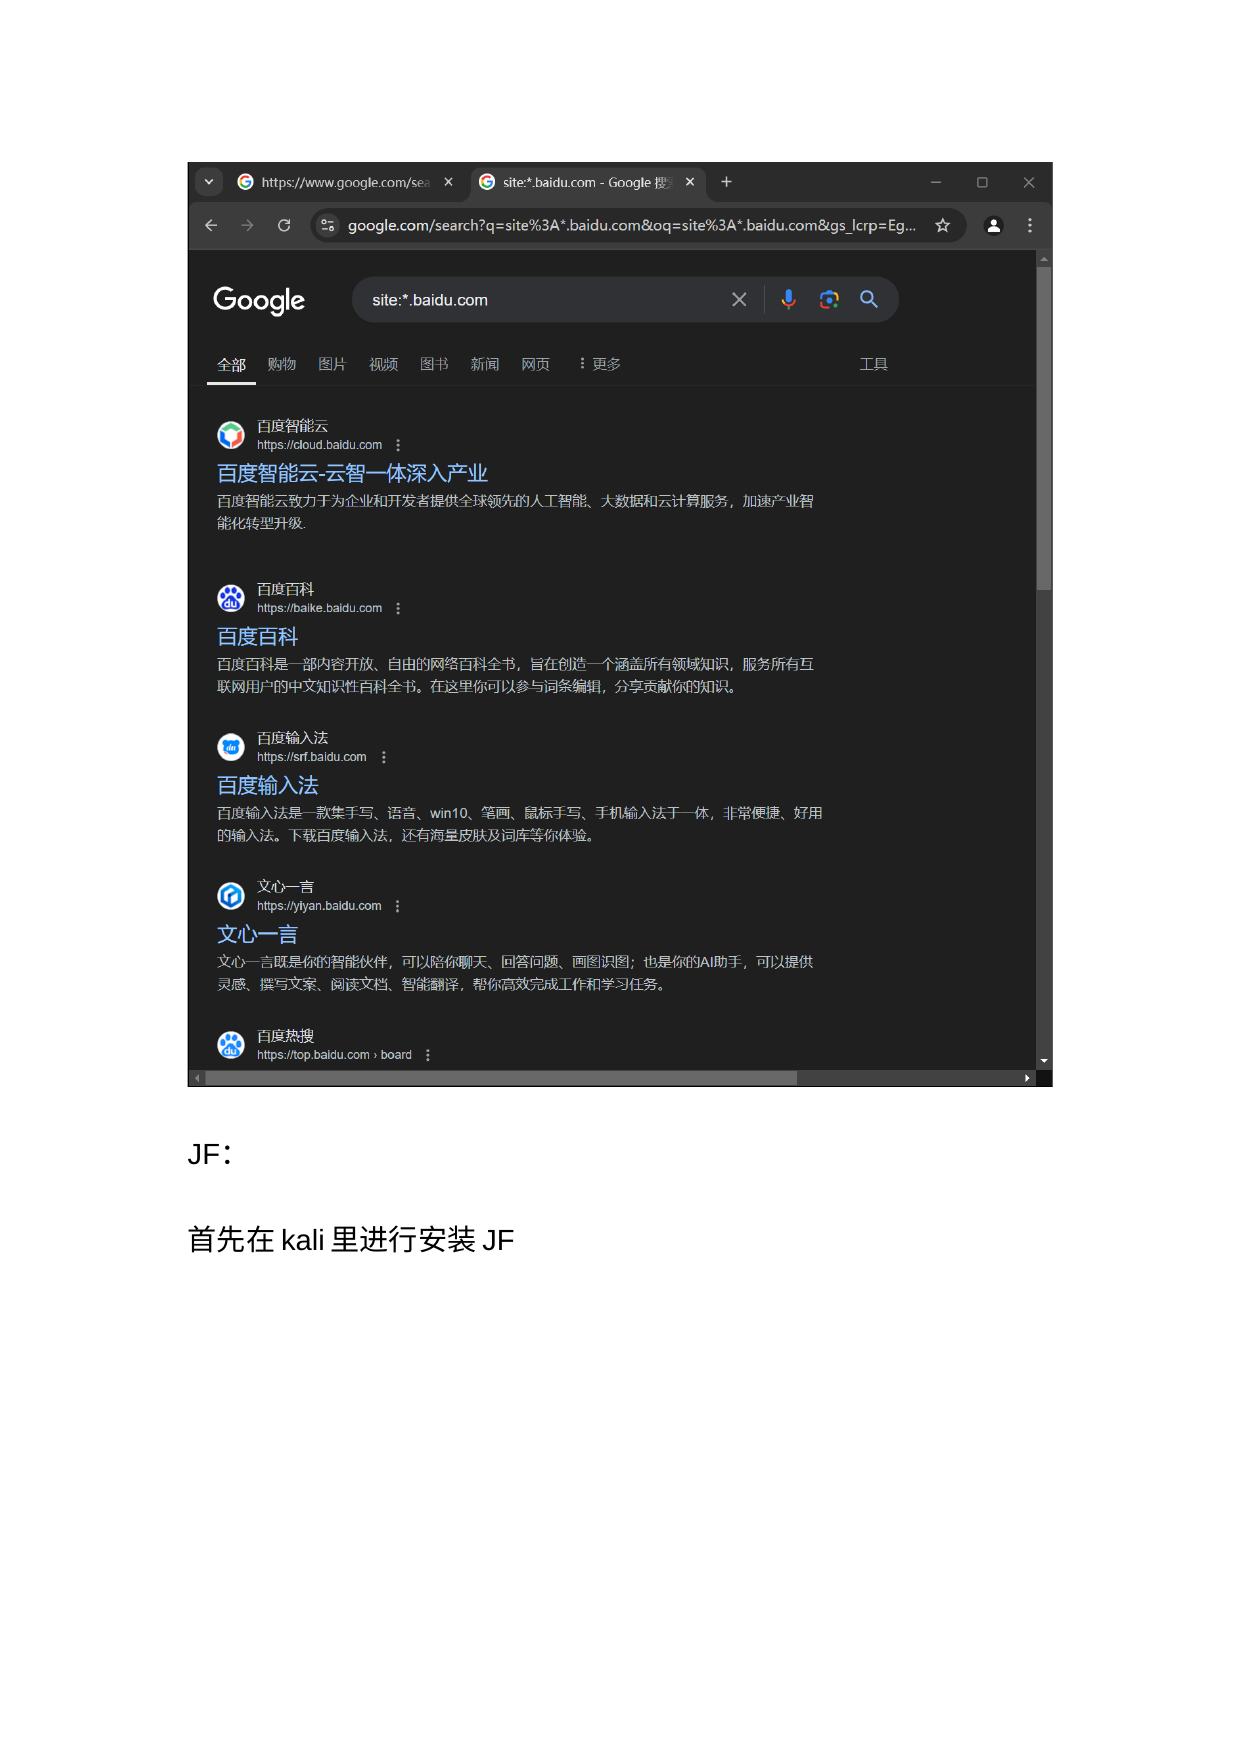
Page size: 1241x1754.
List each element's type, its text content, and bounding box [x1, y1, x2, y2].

text JF： [187, 1119, 1055, 1184]
text 首先在kali里进行安装JF [187, 1206, 1055, 1271]
